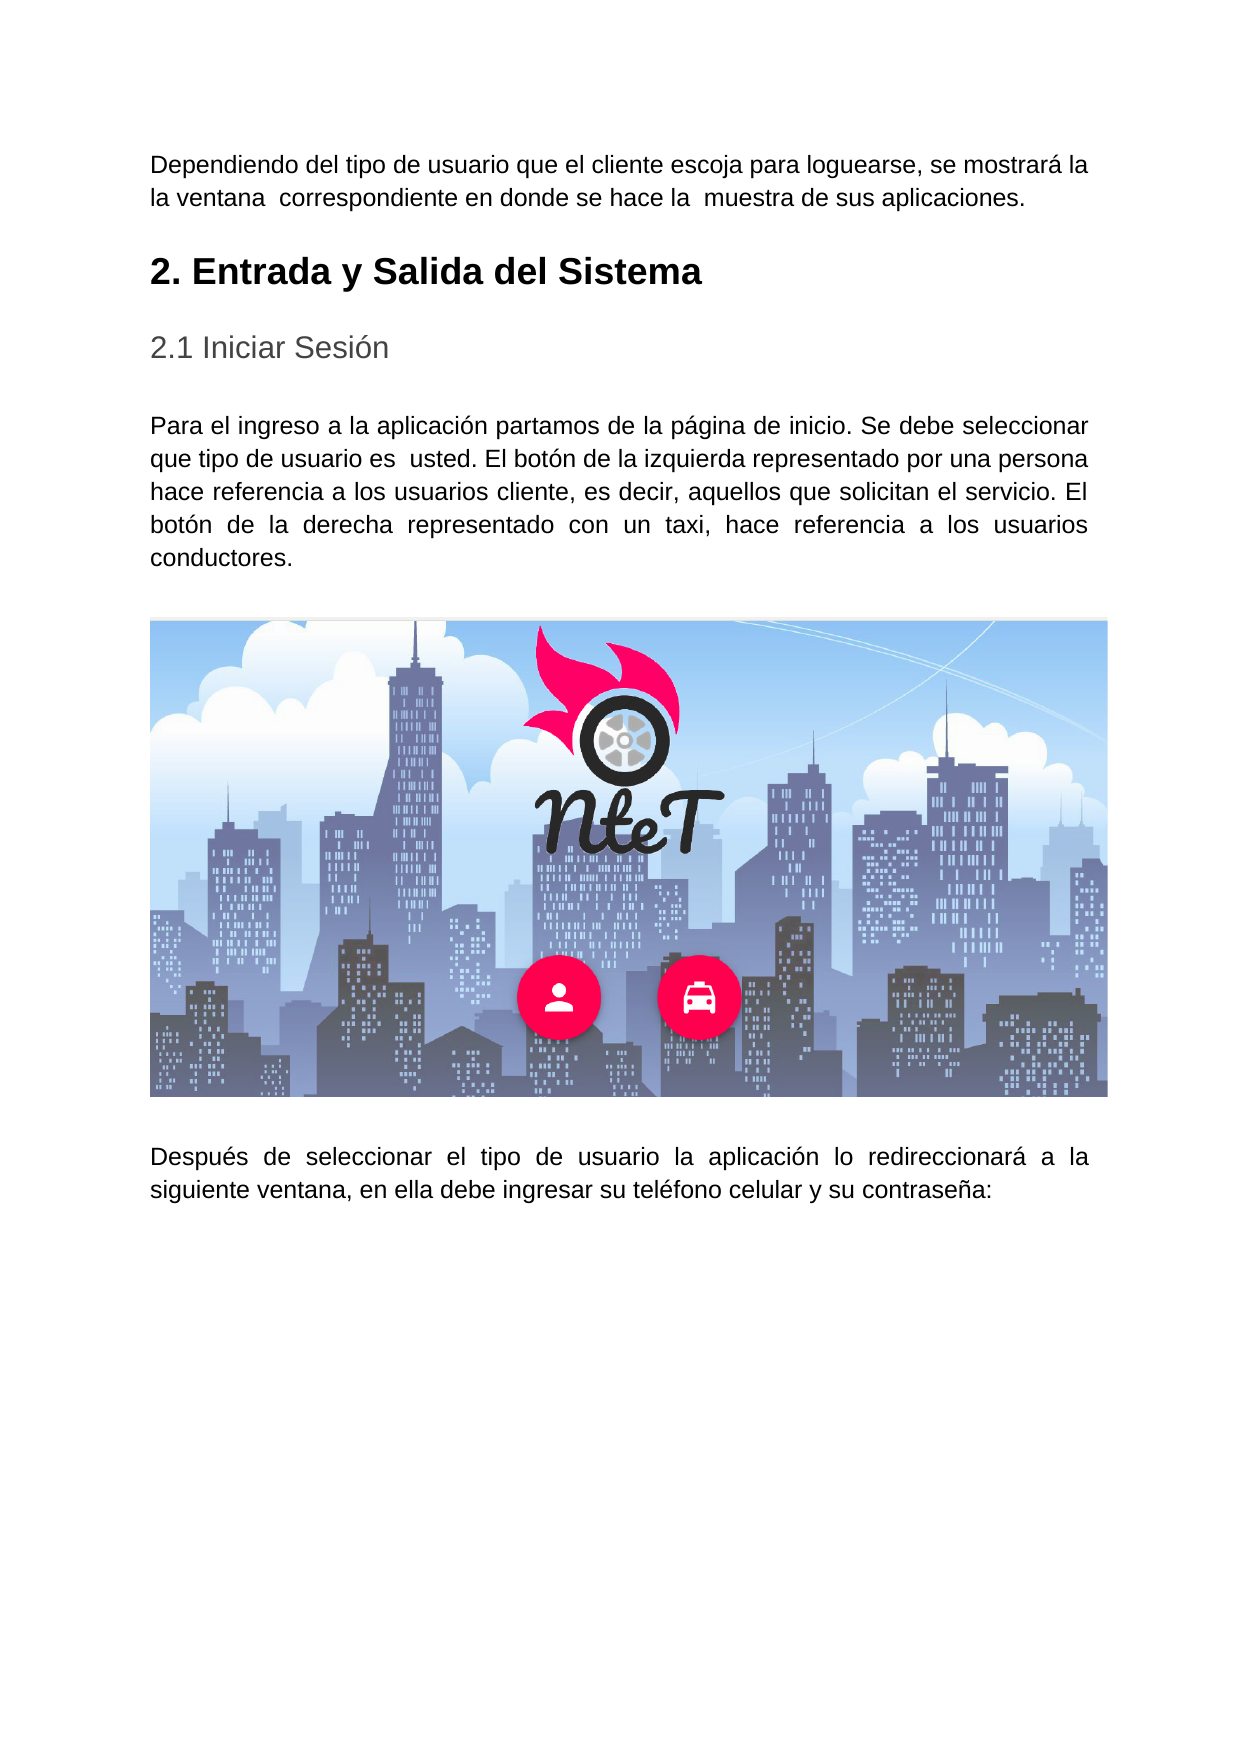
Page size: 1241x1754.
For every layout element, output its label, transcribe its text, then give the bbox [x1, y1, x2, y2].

text 2.1 Iniciar Sesión [150, 329, 1090, 365]
text 2. Entrada y Salida del Sistema [150, 249, 1090, 292]
text Dependiendo del tipo de usuario que el cliente escoja para loguearse, se mostrará la la ventana correspondiente en donde se hace la muestra de sus aplicaciones. [150, 150, 1090, 212]
text Después de seleccionar el tipo de usuario la aplicación lo redireccionará a la siguiente ventana, en ella debe ingresar su teléfono celular y su contraseña: [150, 1142, 1090, 1203]
picture [150, 617, 1108, 1097]
text Para el ingreso a la aplicación partamos de la página de inicio. Se debe seleccionar que tipo de usuario es usted. El botón de la izquierda representado por una persona hace referencia a los usuarios cliente, es decir, aquellos que solicitan el servicio. El botón de la derecha representado con un taxi, hace referencia a los usuarios conductores. [150, 411, 1090, 572]
